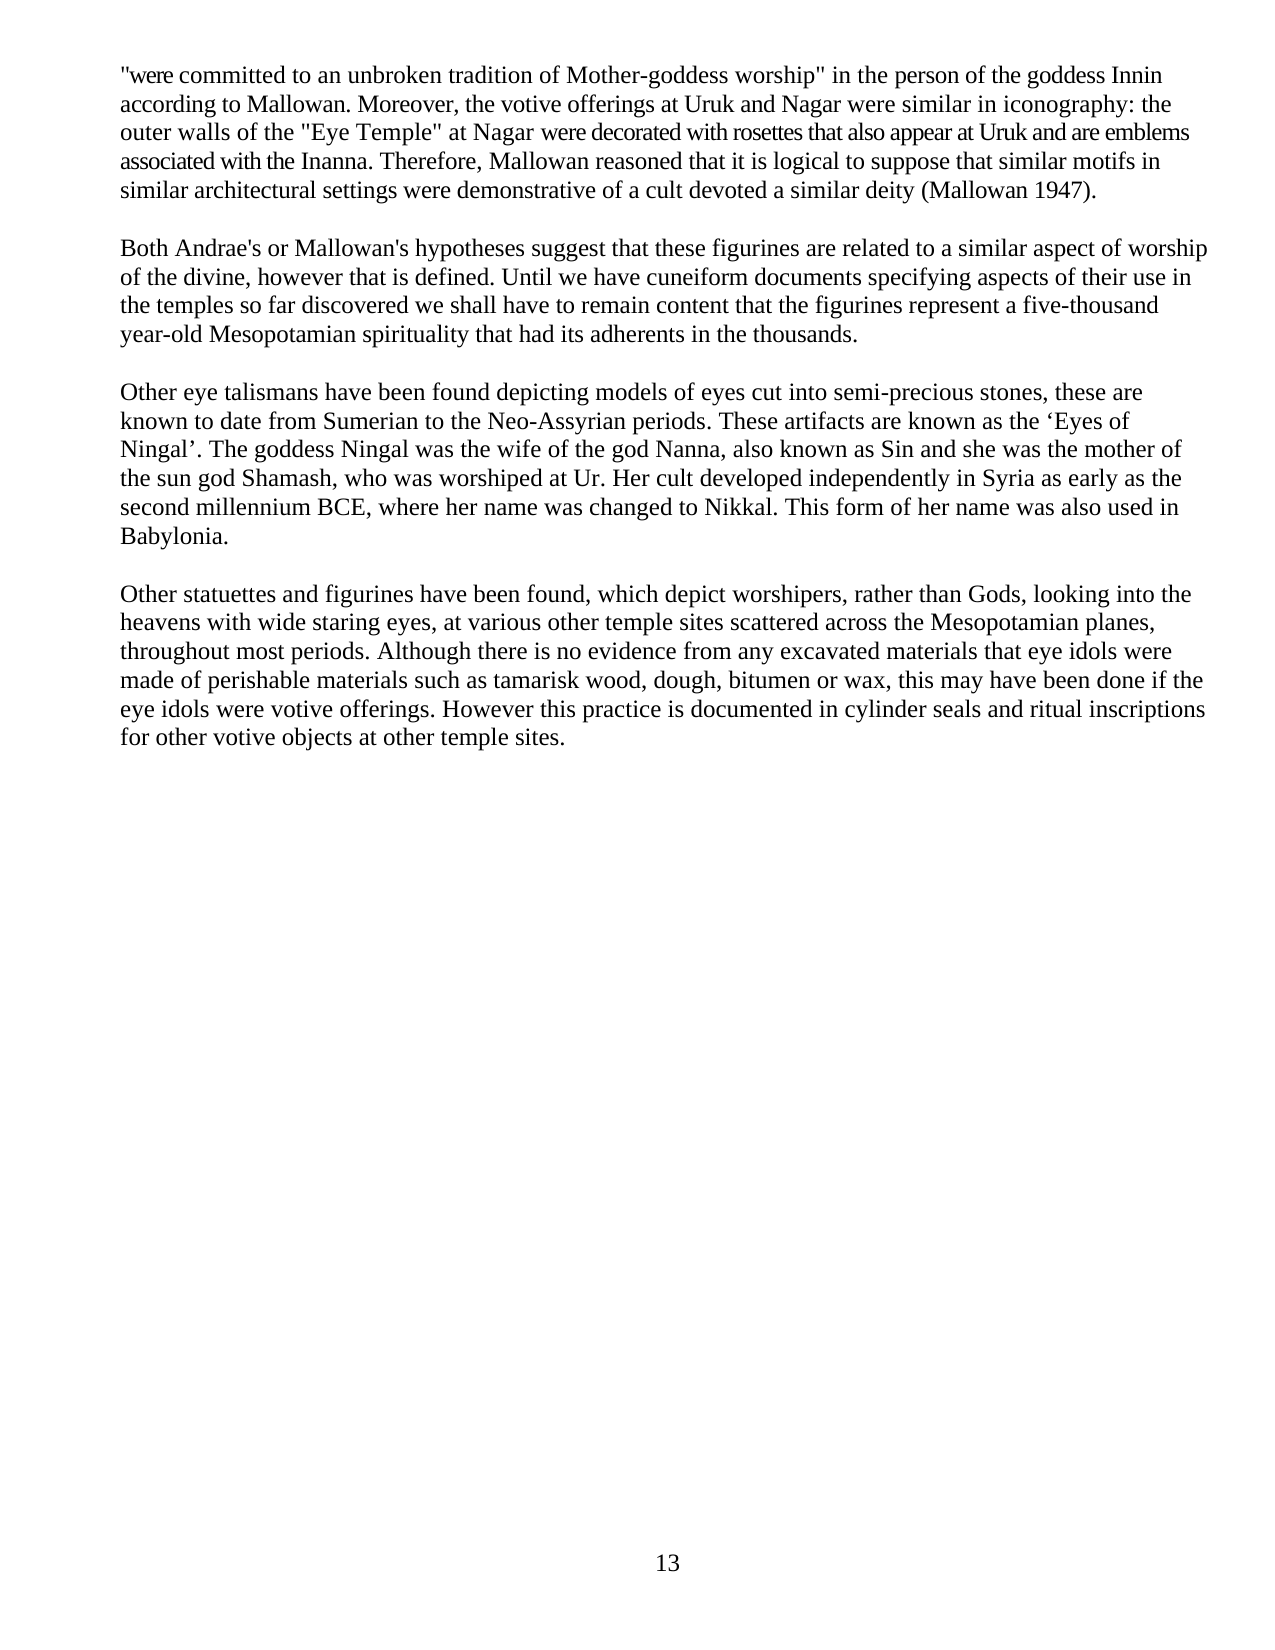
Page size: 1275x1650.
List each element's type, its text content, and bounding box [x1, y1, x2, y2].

text Other statuettes and figurines have been found, which depict worshipers, rather than Gods, looking into the heavens with wide staring eyes, at various other temple sites scattered across the Mesopotamian planes, throughout most periods. Although there is no evidence from any excavated materials that eye idols were made of perishable materials such as tamarisk wood, dough, bitumen or wax, this may have been done if the eye idols were votive offerings. However this practice is documented in cylinder seals and ritual inscriptions for other votive objects at other temple sites. [120, 579, 1215, 751]
text Both Andrae's or Mallowan's hypotheses suggest that these figurines are related to a similar aspect of worship of the divine, however that is defined. Until we have cuneiform documents specifying aspects of their use in the temples so far discovered we shall have to remain content that the figurines represent a five-thousand year-old Mesopotamian spirituality that had its adherents in the thousands. [120, 233, 1215, 348]
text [120, 60, 1215, 204]
text Other eye talismans have been found depicting models of eyes cut into semi-precious stones, these are known to date from Sumerian to the Neo-Assyrian periods. These artifacts are known as the ‘Eyes of Ningal’. The goddess Ningal was the wife of the god Nanna, also known as Sin and she was the mother of the sun god Shamash, who was worshiped at Ur. Her cult developed independently in Syria as early as the second millennium BCE, where her name was changed to Nikkal. This form of her name was also used in Babylonia. [120, 377, 1215, 549]
